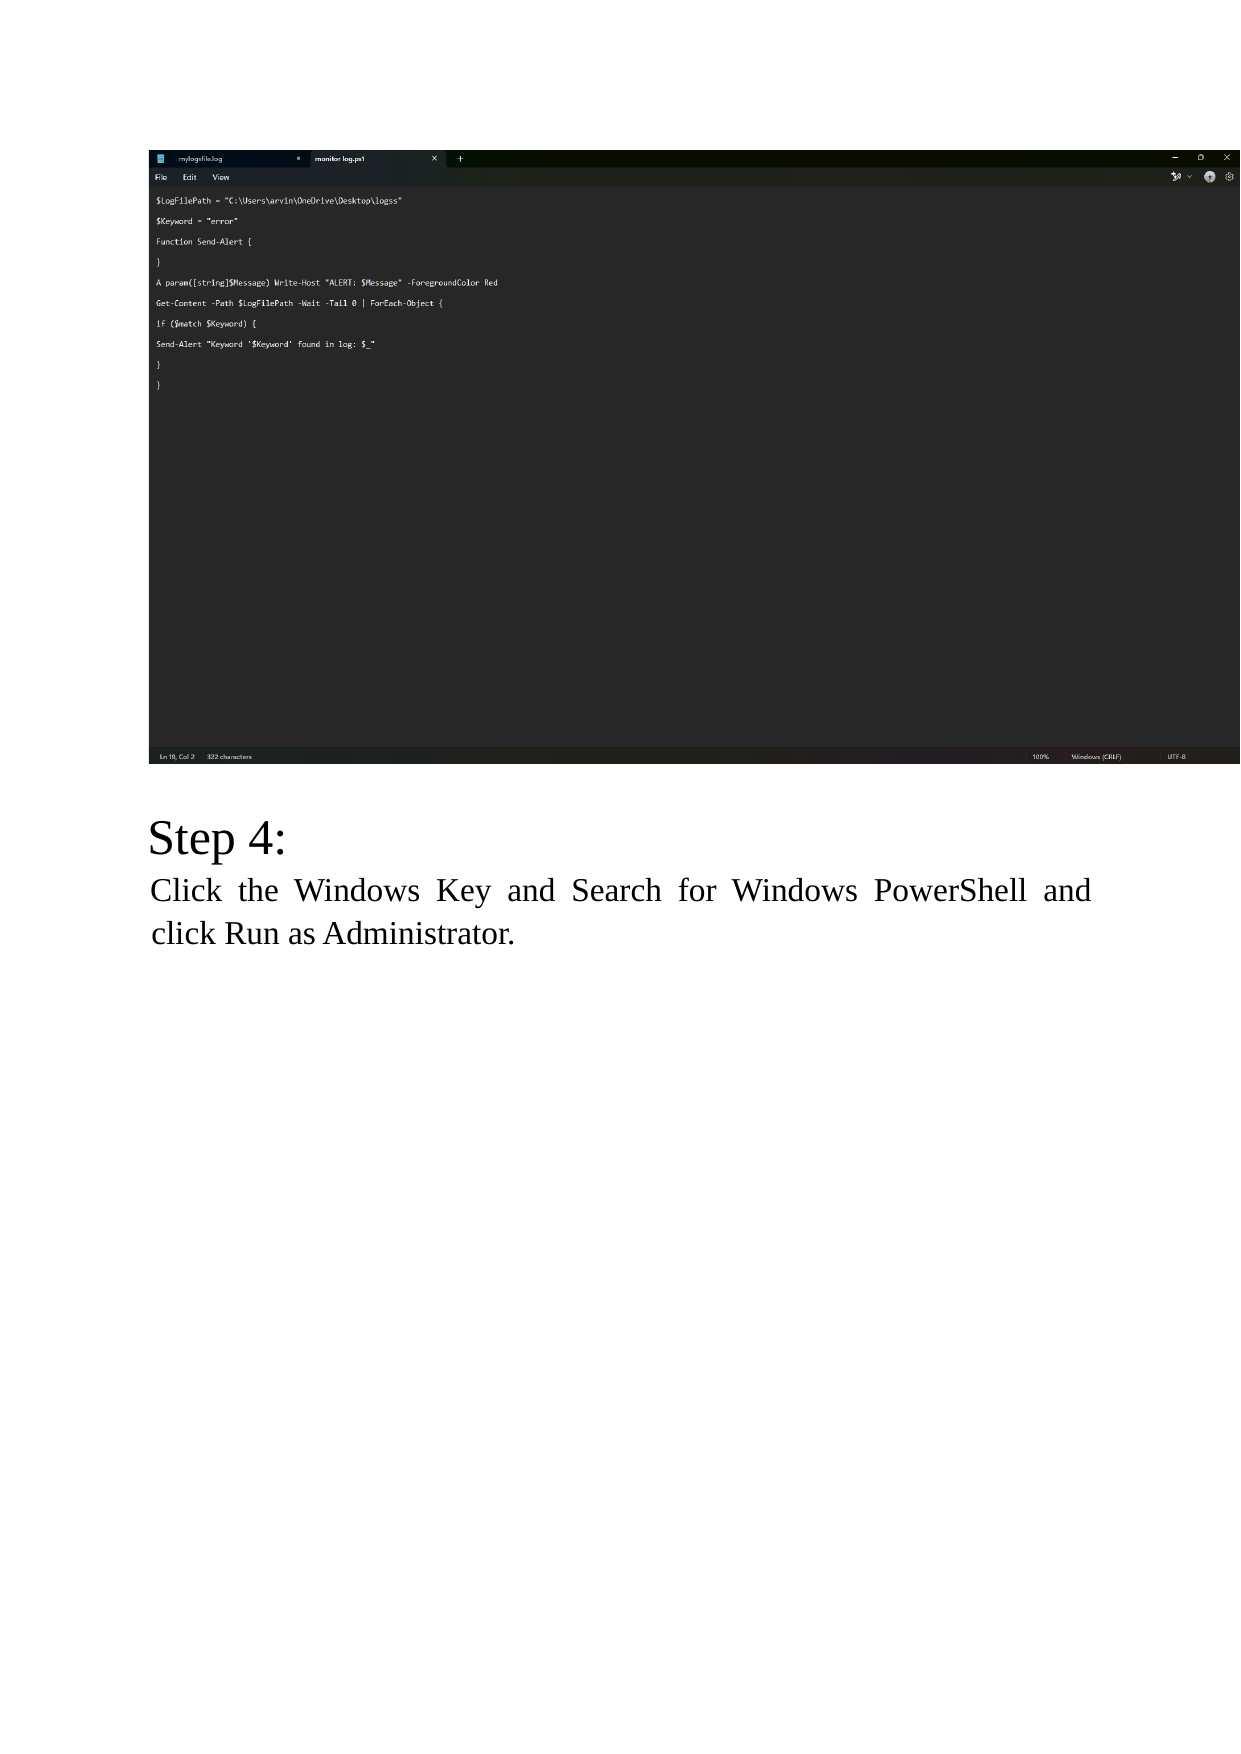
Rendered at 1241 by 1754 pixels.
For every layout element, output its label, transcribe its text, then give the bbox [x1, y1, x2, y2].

picture [148, 150, 1240, 764]
text Step 4: [147, 808, 1240, 865]
text Click the Windows Key and Search for Windows PowerShell and click Run as Administrator. [150, 870, 1092, 952]
